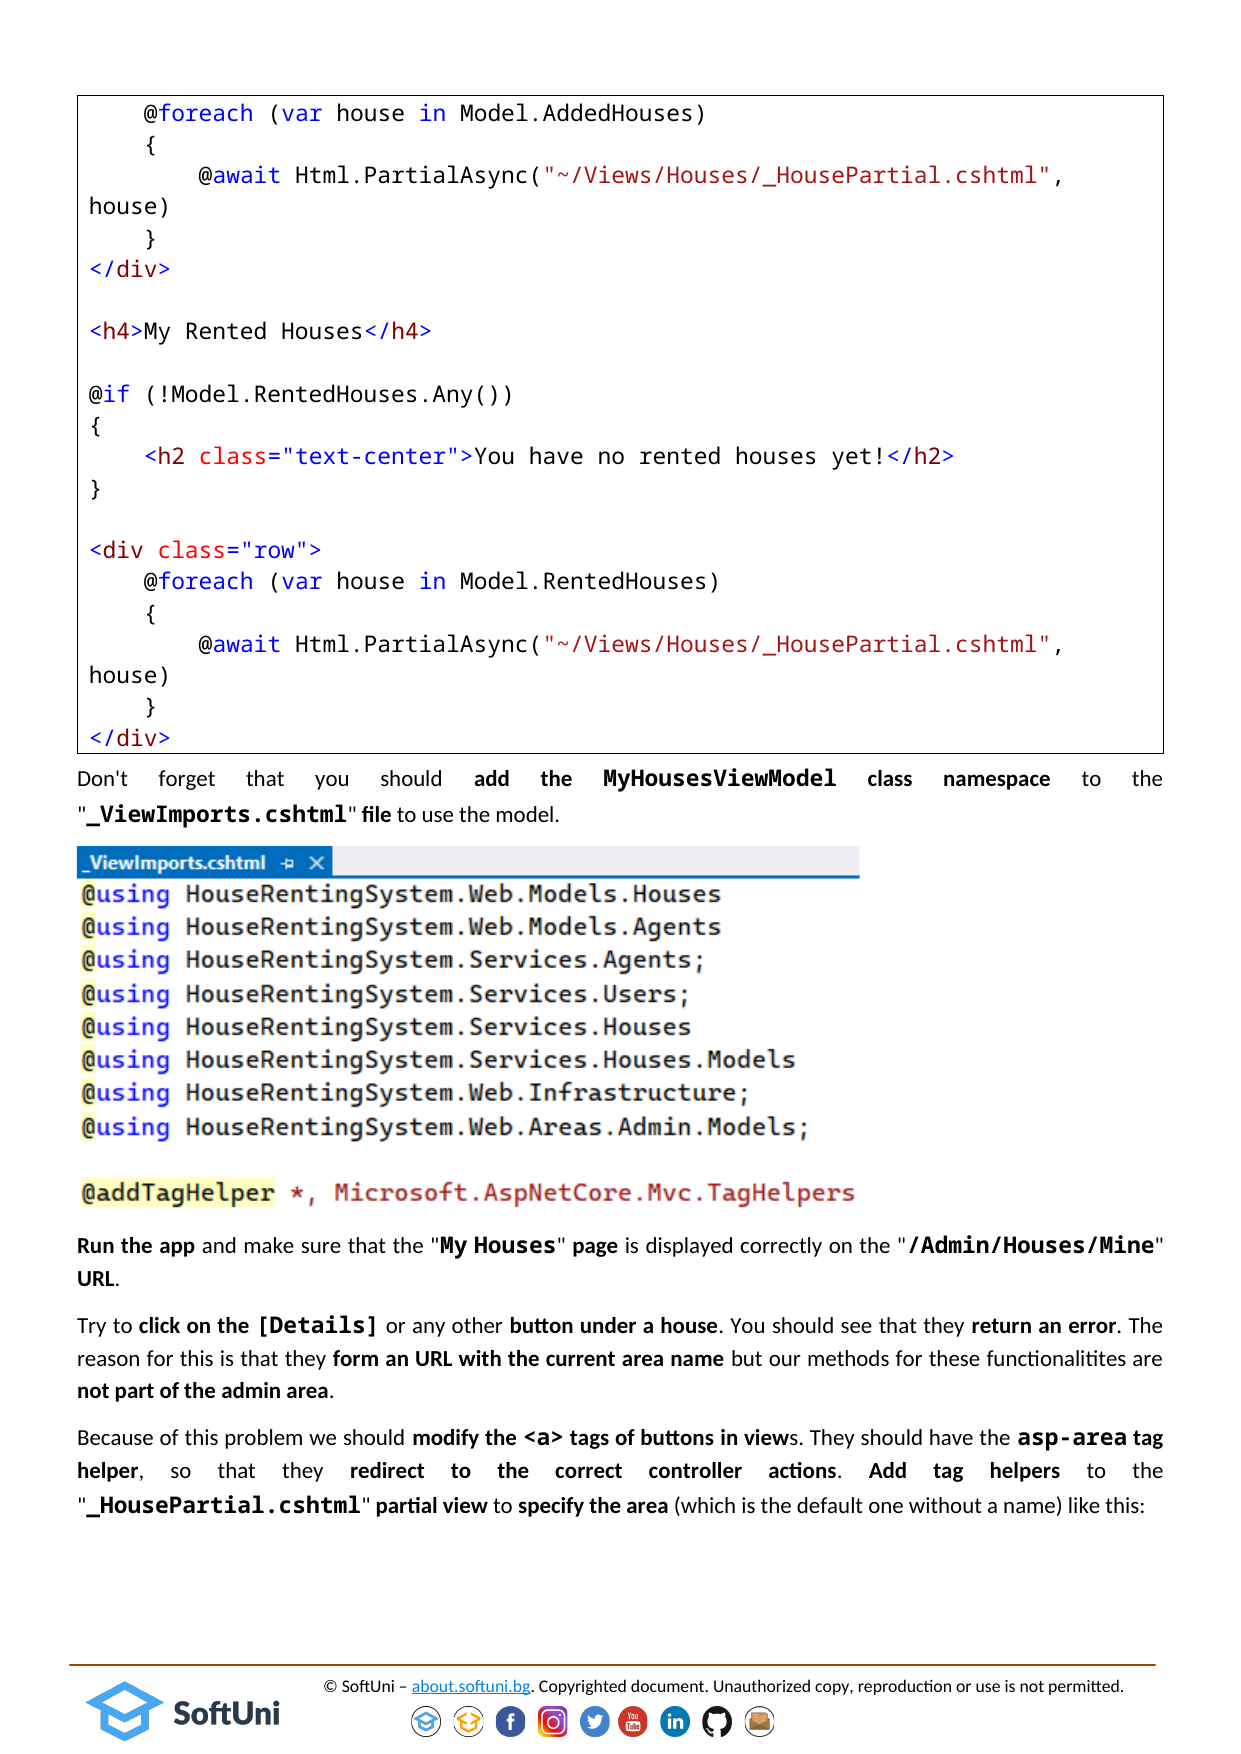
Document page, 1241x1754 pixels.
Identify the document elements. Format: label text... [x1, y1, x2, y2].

picture [76, 846, 860, 1212]
text Try to click on the [Details] or any other button under a house. You should see that they return an error. The reason for this is that they form an URL with the current area name but our methods for these functionalitites are not part of the admin area. [77, 1309, 1163, 1404]
text Don't forget that you should add the MyHousesViewModel class namespace to the "_ViewImports.cshtml" file to use the model. [77, 762, 1163, 829]
picture [495, 1706, 526, 1737]
picture [79, 1675, 286, 1747]
picture [411, 1706, 441, 1737]
picture [453, 1706, 484, 1737]
picture [660, 1706, 669, 1715]
picture [702, 1706, 732, 1737]
picture [538, 1706, 568, 1737]
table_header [78, 96, 1163, 753]
picture [580, 1706, 610, 1737]
text Run the app and make sure that the "My Houses" page is displayed correctly on the "/Admin/Houses/Mine" URL. [77, 1229, 1163, 1292]
picture [674, 1719, 683, 1728]
picture [618, 1706, 648, 1737]
picture [681, 1706, 690, 1715]
picture [681, 1728, 690, 1737]
picture [660, 1728, 669, 1737]
picture [744, 1706, 775, 1737]
text Because of this problem we should modify the <a> tags of buttons in views. They should have the asp-area tag helper, so that they redirect to the correct controller actions. Add tag helpers to the "_HousePartial.cshtml" partial view to specify the area (which is the default one without a name) like this: [77, 1421, 1163, 1521]
